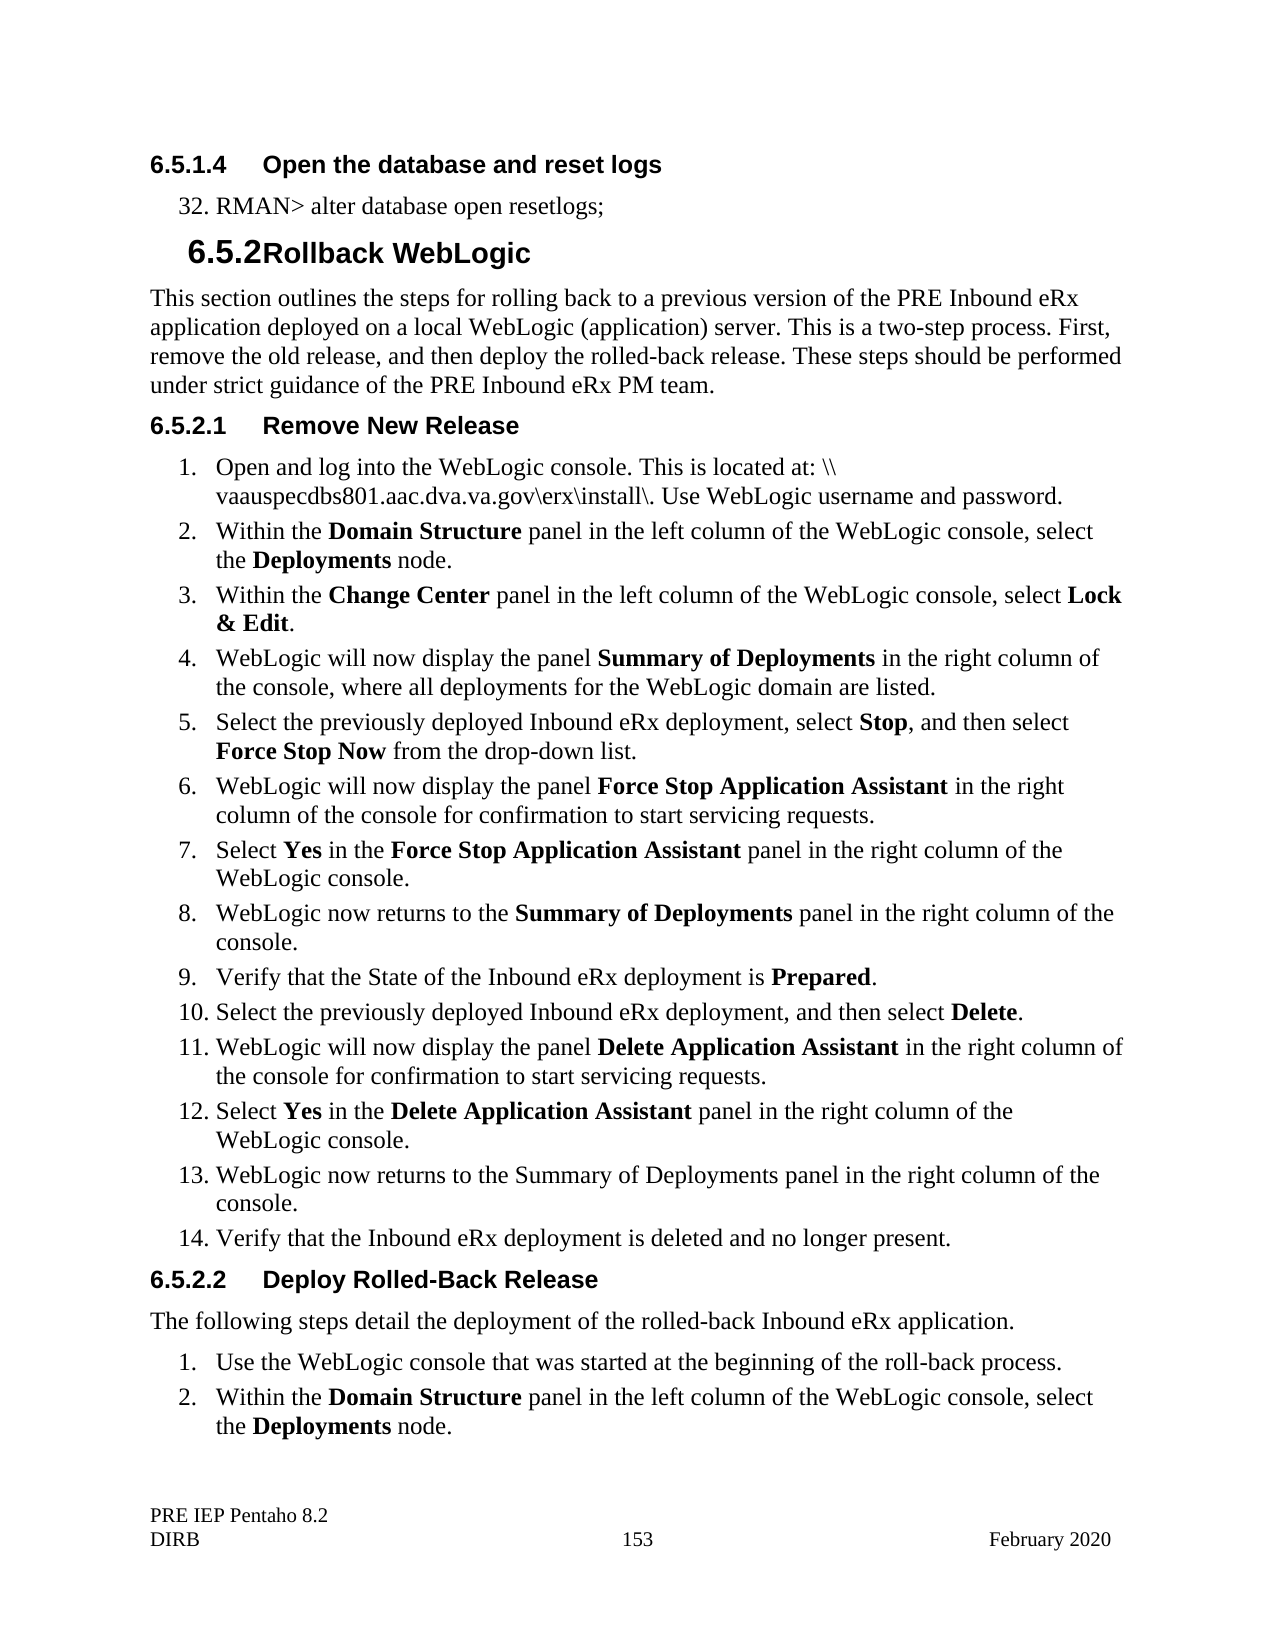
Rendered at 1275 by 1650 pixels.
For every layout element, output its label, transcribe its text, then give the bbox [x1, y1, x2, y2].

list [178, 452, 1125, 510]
list RMAN> alter database open resetlogs; [178, 191, 1125, 220]
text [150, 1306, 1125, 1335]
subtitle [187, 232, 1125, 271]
subtitle Open the database and reset logs [150, 150, 1125, 179]
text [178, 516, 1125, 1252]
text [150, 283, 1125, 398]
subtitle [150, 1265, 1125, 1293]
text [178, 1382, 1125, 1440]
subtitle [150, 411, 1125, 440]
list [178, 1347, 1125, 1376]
